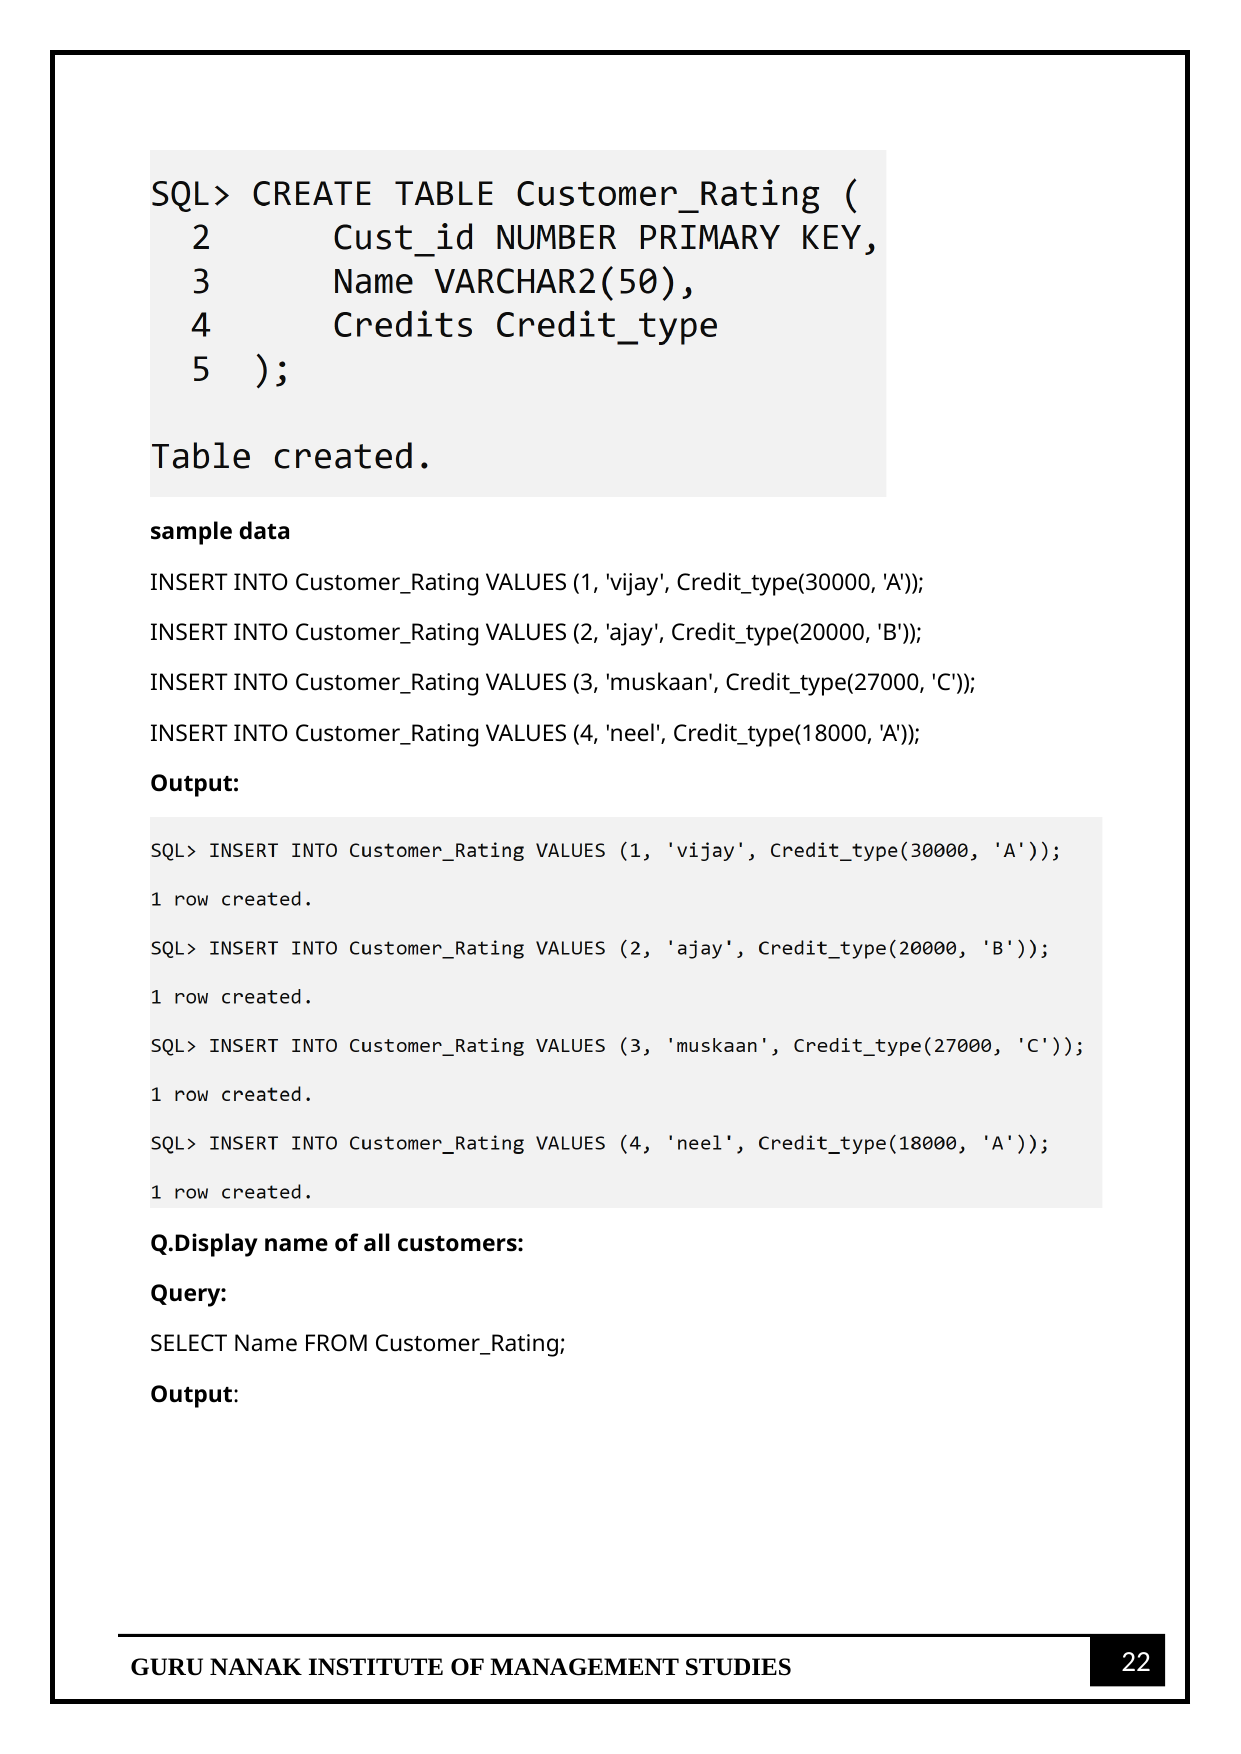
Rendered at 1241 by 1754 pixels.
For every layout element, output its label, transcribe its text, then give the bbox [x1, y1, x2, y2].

picture [150, 817, 1103, 1208]
text INSERT INTO Customer_Rating VALUES (1, 'vijay', Credit_type(30000, 'A')); [150, 566, 1090, 597]
text INSERT INTO Customer_Rating VALUES (4, 'neel', Credit_type(18000, 'A')); [150, 717, 1090, 748]
text Output: [150, 767, 1090, 798]
text sample data [150, 515, 1090, 546]
picture [150, 150, 887, 497]
text Query: [150, 1277, 1090, 1308]
text INSERT INTO Customer_Rating VALUES (2, 'ajay', Credit_type(20000, 'B')); [150, 616, 1090, 647]
text Q.Display name of all customers: [150, 1226, 1090, 1258]
text Output: [150, 1378, 1090, 1409]
text INSERT INTO Customer_Rating VALUES (3, 'muskaan', Credit_type(27000, 'C')); [150, 666, 1090, 698]
text SELECT Name FROM Customer_Rating; [150, 1327, 1090, 1358]
